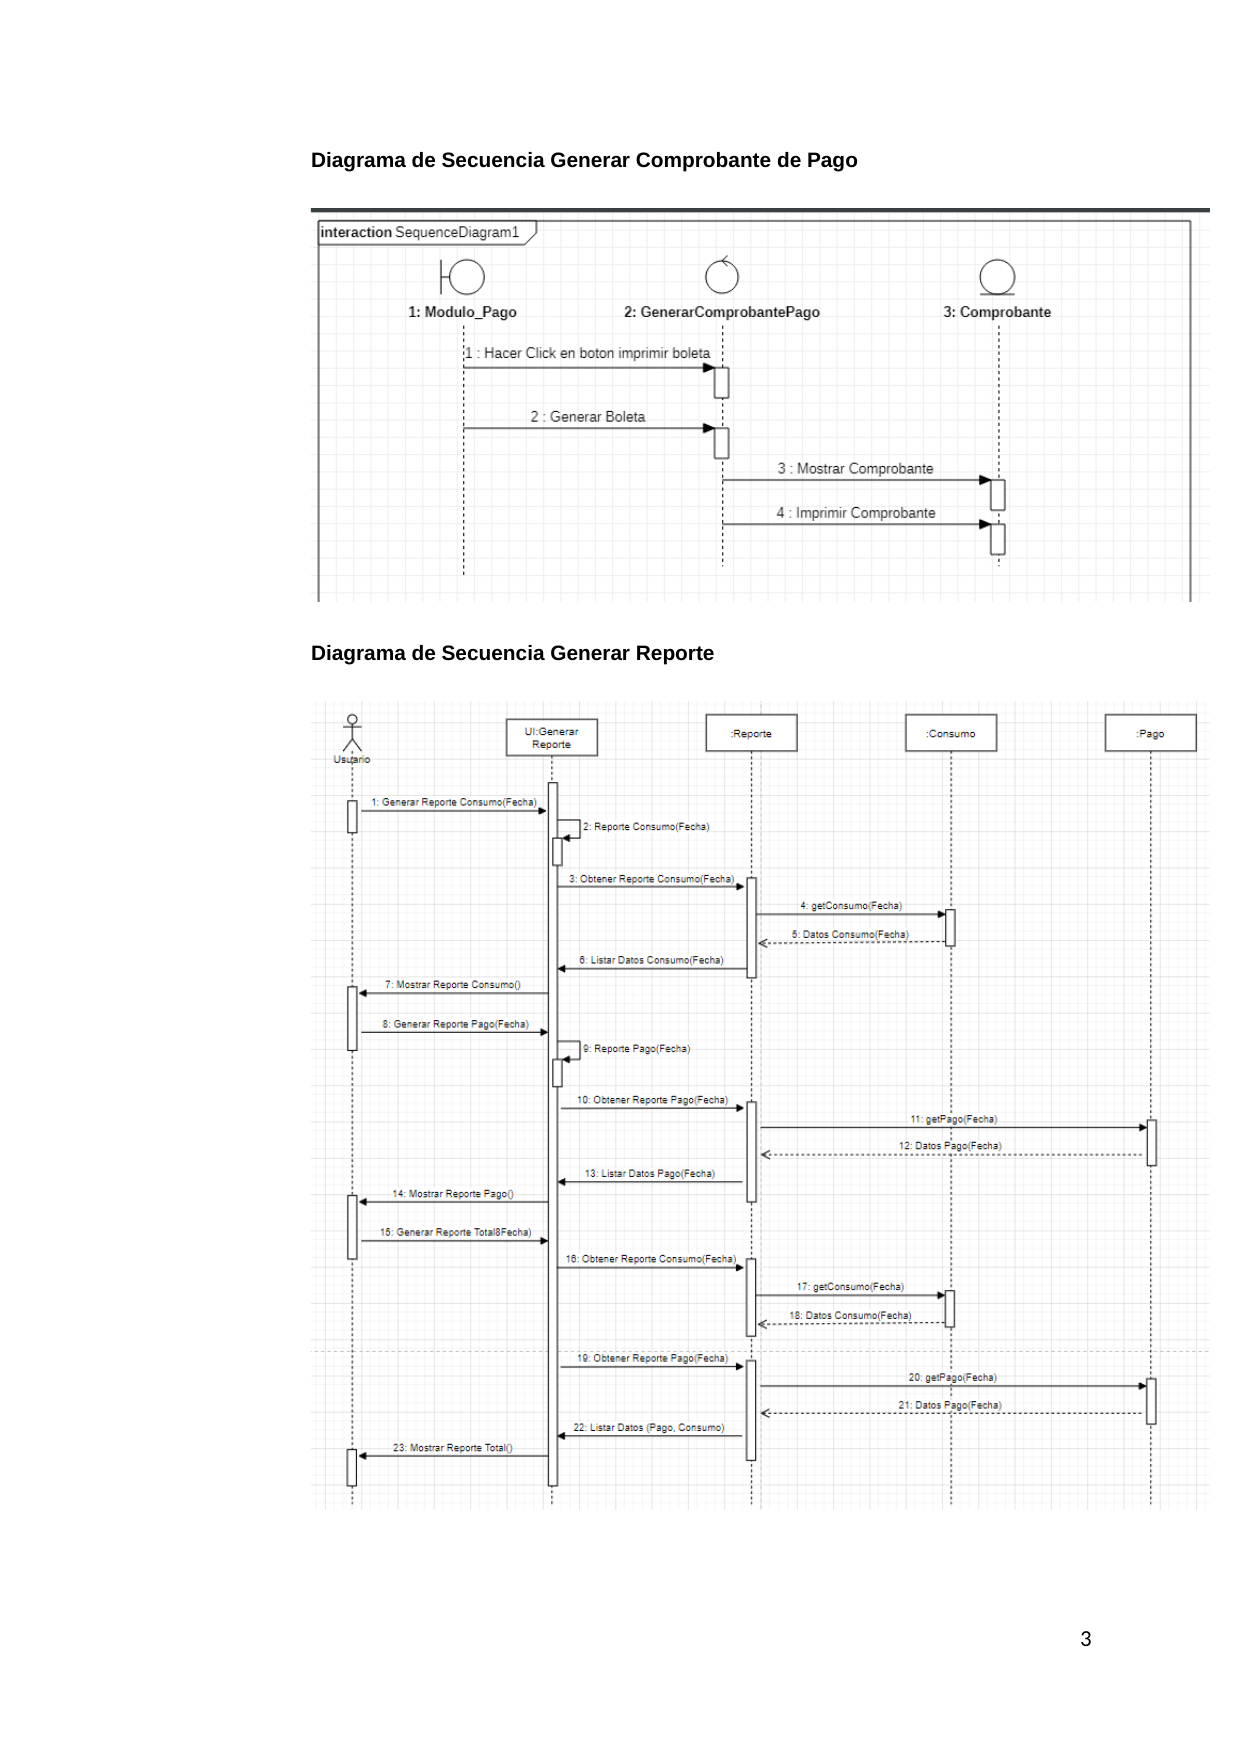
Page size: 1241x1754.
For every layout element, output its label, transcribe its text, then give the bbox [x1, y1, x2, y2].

picture [310, 208, 1210, 602]
picture [310, 701, 1210, 1510]
text Diagrama de Secuencia Generar Reporte [311, 641, 1091, 665]
text Diagrama de Secuencia Generar Comprobante de Pago [311, 148, 1091, 172]
